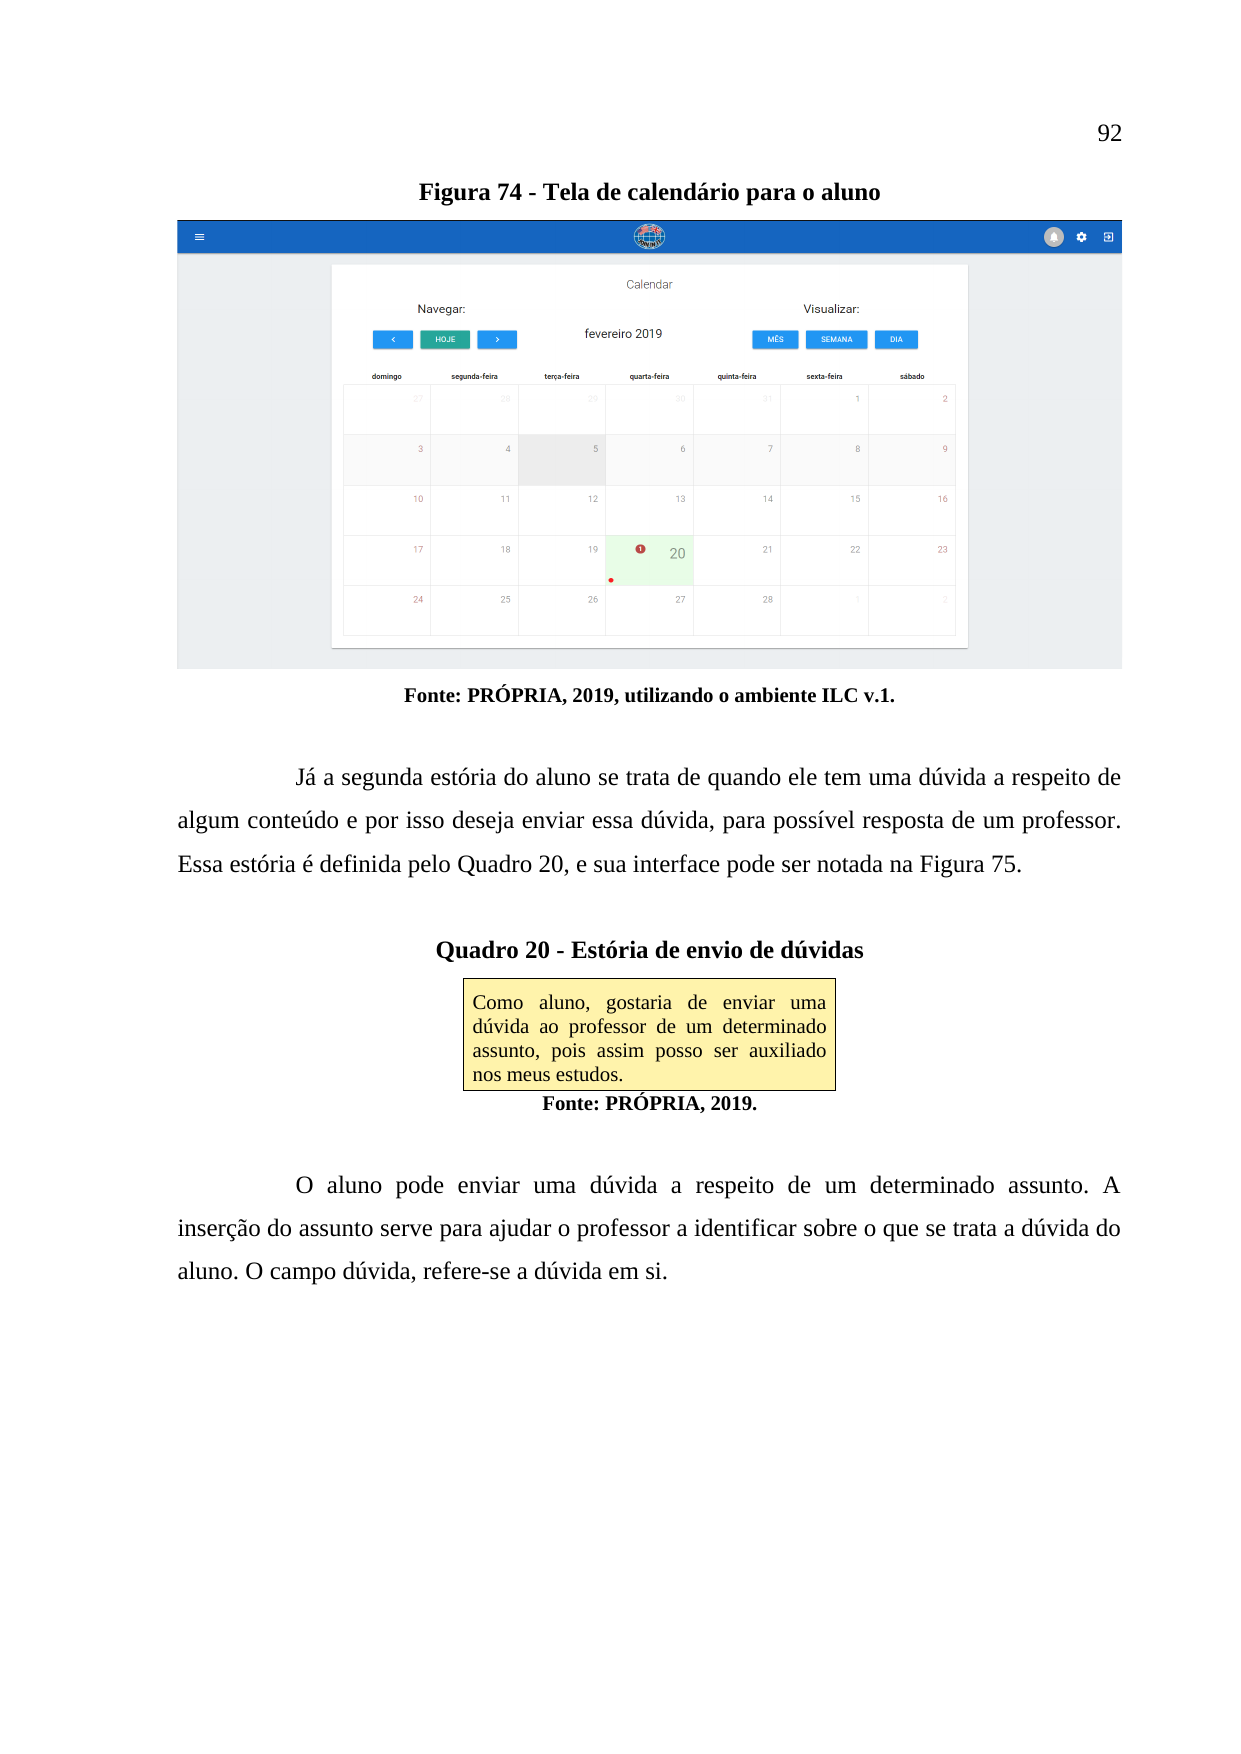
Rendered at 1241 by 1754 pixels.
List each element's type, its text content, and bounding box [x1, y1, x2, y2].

text Figura - Tela de calendário para o aluno [177, 177, 1122, 206]
text Como aluno, gostaria de enviar uma dúvida ao professor de um determinado assunto, pois assim posso ser auxiliado nos meus estudos. [464, 979, 835, 1090]
text Quadro - Estória de envio de dúvidas [177, 935, 1122, 964]
text Fonte: PRÓPRIA, 2019, utilizando o ambiente ILC v.1. [177, 683, 1122, 707]
text Já a segunda estória do aluno se trata de quando ele tem uma dúvida a respeito de algum conteúdo e por isso deseja enviar essa dúvida, para possível resposta de um professor. Essa estória é definida pelo Quadro 20, e sua interface pode ser notada na Figura 75. [177, 762, 1122, 877]
text O aluno pode enviar uma dúvida a respeito de um determinado assunto. A inserção do assunto serve para ajudar o professor a identificar sobre o que se trata a dúvida do aluno. O campo dúvida, refere-se a dúvida em si. [177, 1170, 1122, 1285]
picture [177, 220, 1123, 669]
text Fonte: PRÓPRIA, 2019. [177, 1091, 1122, 1115]
